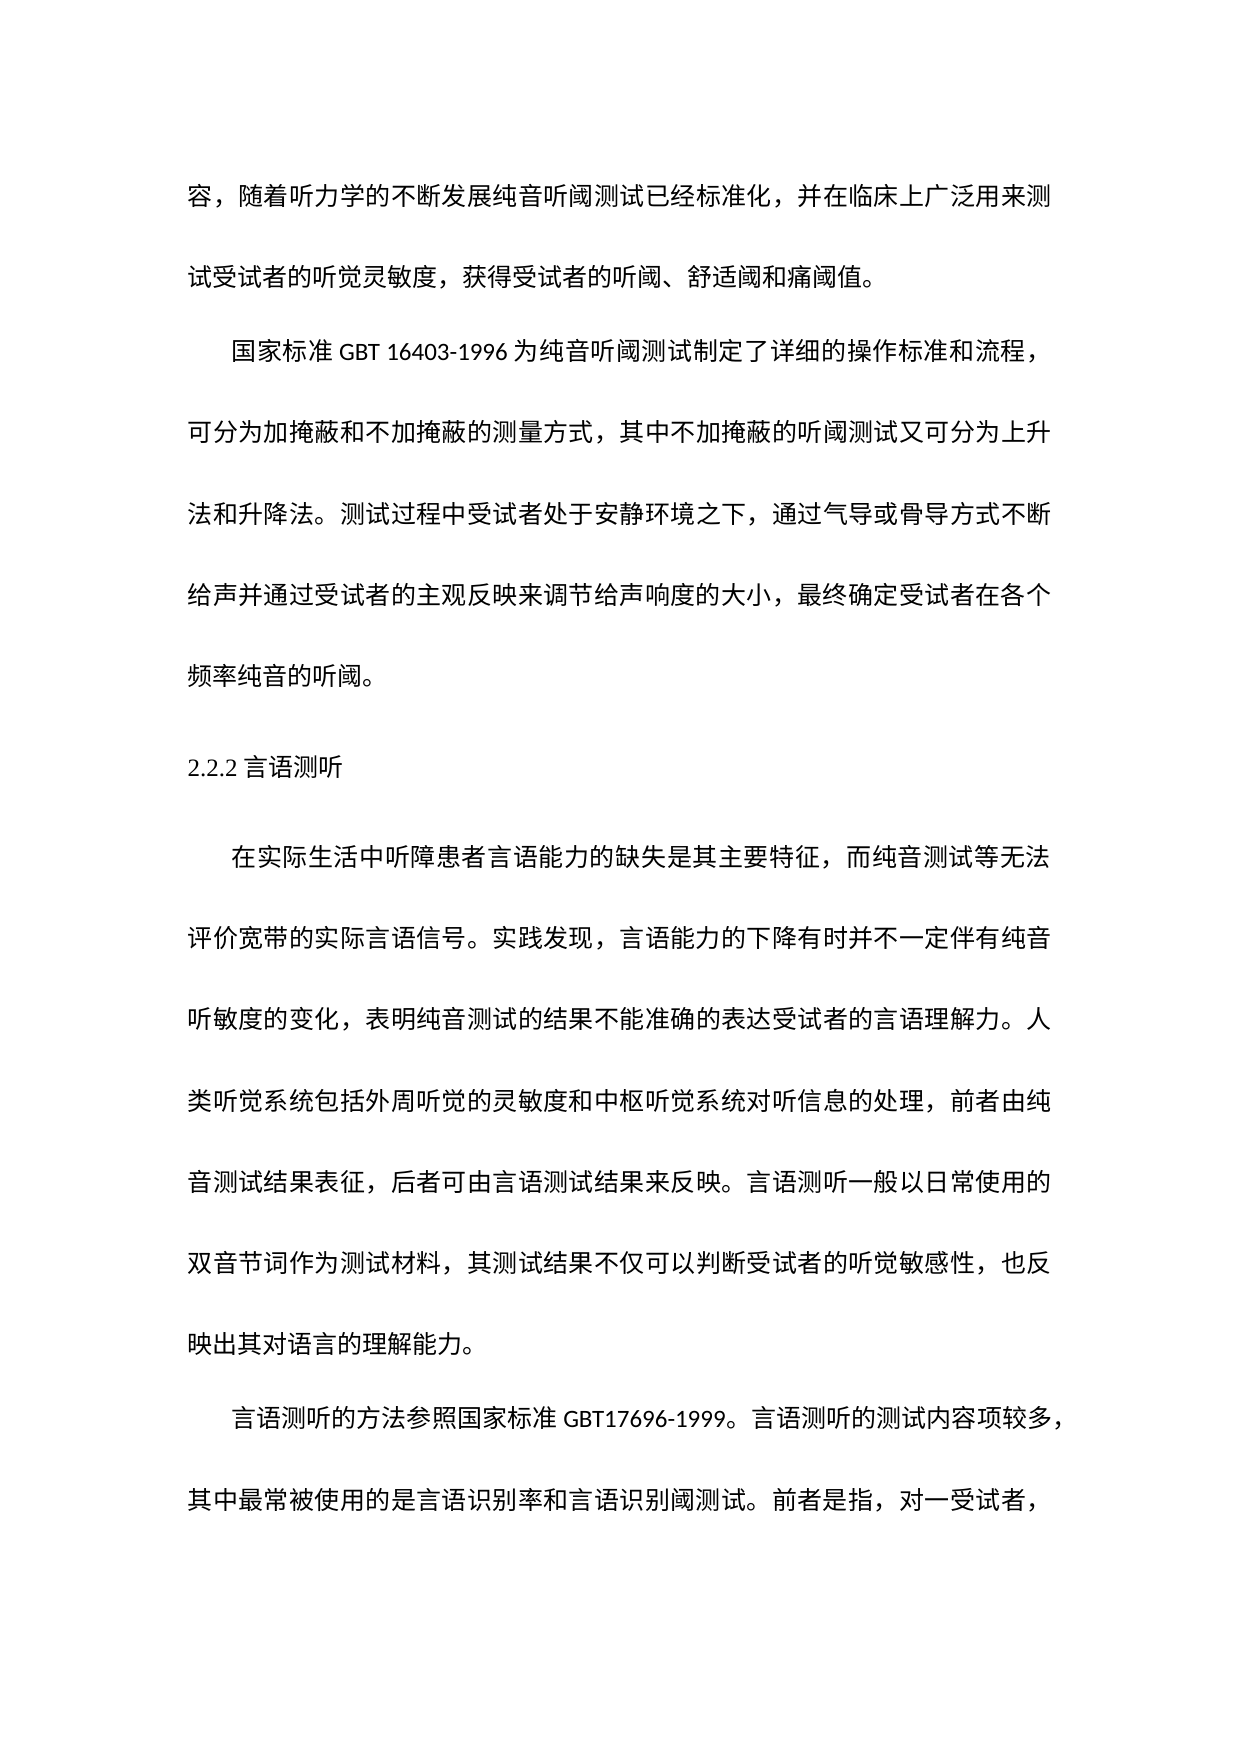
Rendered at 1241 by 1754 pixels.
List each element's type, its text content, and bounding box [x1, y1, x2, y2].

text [187, 162, 1053, 308]
text 在实际生活中听障患者言语能力的缺失是其主要特征，而纯音测试等无法评价宽带的实际言语信号。实践发现，言语能力的下降有时并不一定伴有纯音听敏度的变化，表明纯音测试的结果不能准确的表达受试者的言语理解力。人类听觉系统包括外周听觉的灵敏度和中枢听觉系统对听信息的处理，前者由纯音测试结果表征，后者可由言语测试结果来反映。言语测听一般以日常使用的双音节词作为测试材料，其测试结果不仅可以判断受试者的听觉敏感性，也反映出其对语言的理解能力。 [187, 823, 1053, 1375]
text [187, 1384, 1053, 1531]
text 国家标准GBT 16403-1996为纯音听阈测试制定了详细的操作标准和流程，可分为加掩蔽和不加掩蔽的测量方式，其中不加掩蔽的听阈测试又可分为上升法和升降法。测试过程中受试者处于安静环境之下，通过气导或骨导方式不断给声并通过受试者的主观反映来调节给声响度的大小，最终确定受试者在各个频率纯音的听阈。 [187, 317, 1053, 707]
list 言语测听 [187, 733, 1053, 798]
